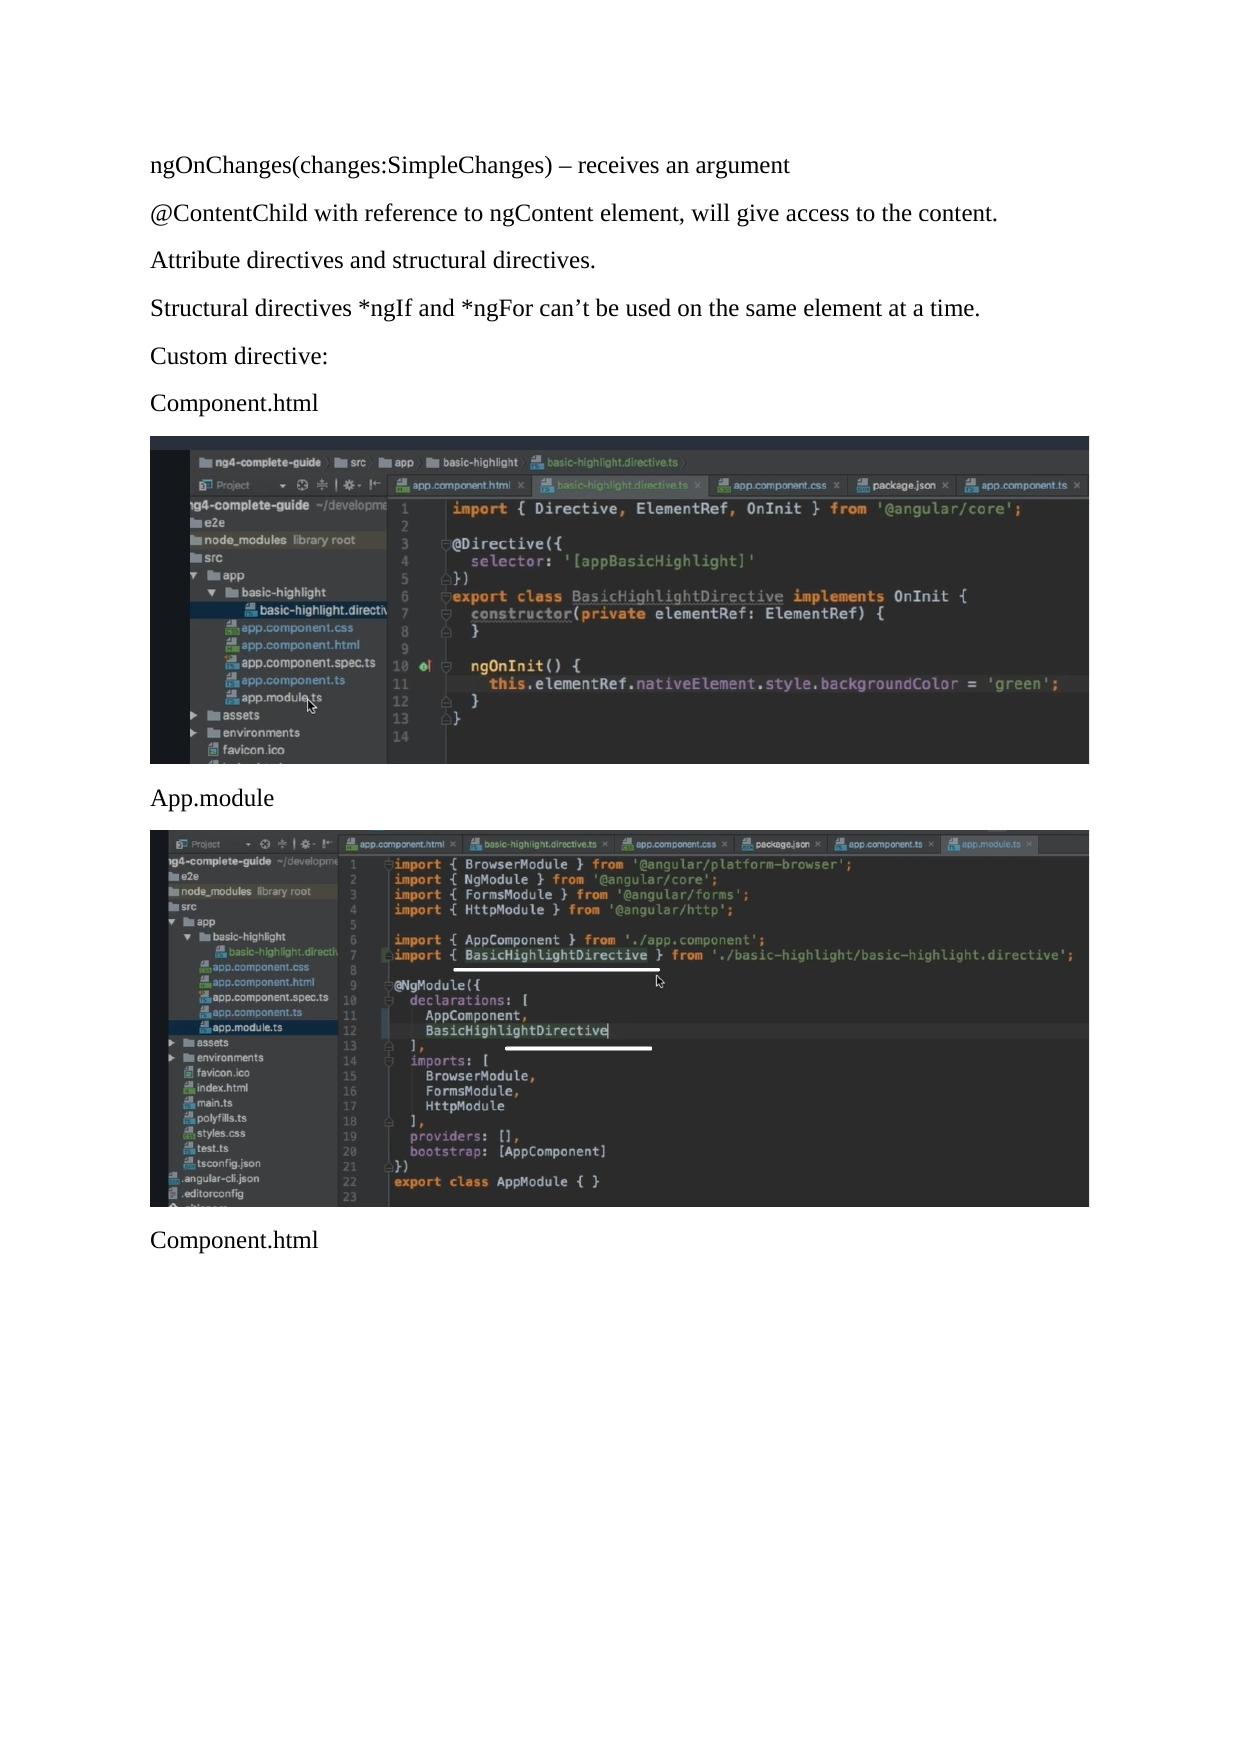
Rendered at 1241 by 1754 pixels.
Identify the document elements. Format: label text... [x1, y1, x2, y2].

text @ContentChild with reference to ngContent element, will give access to the content. [150, 198, 1090, 226]
text App.module [150, 783, 1090, 812]
text Attribute directives and structural directives. [150, 245, 1090, 274]
picture [150, 830, 1090, 1207]
text Custom directive: [150, 341, 1090, 369]
text Component.html [150, 1225, 1090, 1254]
text Structural directives *ngIf and *ngFor can’t be used on the same element at a time. [150, 293, 1090, 322]
picture [150, 436, 1090, 764]
text Component.html [150, 388, 1090, 417]
text ngOnChanges(changes:SimpleChanges) – receives an argument [150, 150, 1090, 179]
